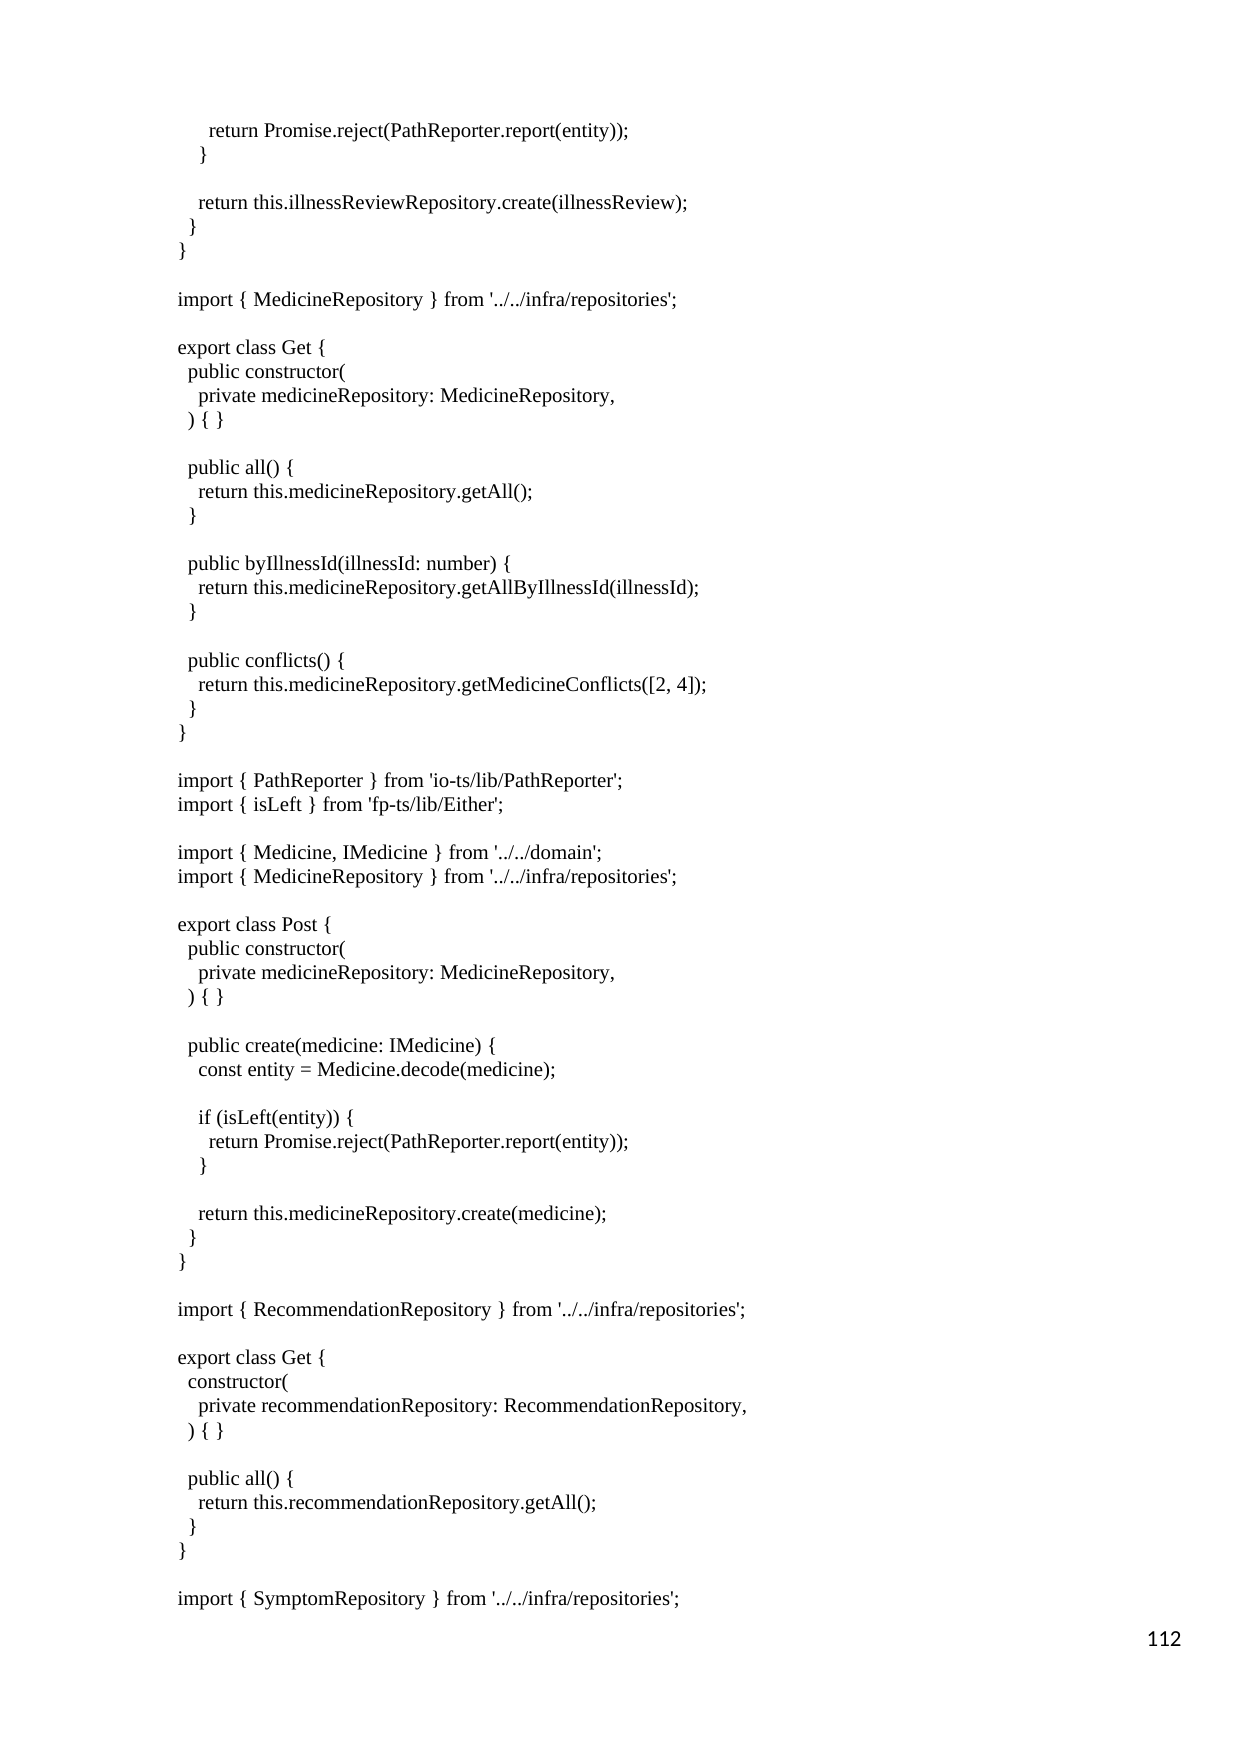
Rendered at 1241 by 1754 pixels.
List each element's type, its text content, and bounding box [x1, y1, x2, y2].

text public byIllnessId(illnessId: number) { [177, 551, 1181, 575]
text ) { } [177, 1417, 1181, 1442]
text } [177, 1249, 1181, 1273]
text public create(medicine: IMedicine) { [177, 1032, 1181, 1057]
text } [177, 142, 1181, 166]
text return this.medicineRepository.getMedicineConflicts([2, 4]); [177, 672, 1181, 696]
text } [177, 696, 1181, 720]
text ) { } [177, 984, 1181, 1008]
text public conflicts() { [177, 647, 1181, 672]
text } [177, 1225, 1181, 1249]
text import { MedicineRepository } from '../../infra/repositories'; [177, 287, 1181, 311]
text return this.recommendationRepository.getAll(); [177, 1490, 1181, 1514]
text public all() { [177, 455, 1181, 479]
text } [177, 1153, 1181, 1177]
text private medicineRepository: MedicineRepository, [177, 960, 1181, 984]
text public constructor( [177, 359, 1181, 383]
text if (isLeft(entity)) { [177, 1105, 1181, 1129]
text return Promise.reject(PathReporter.report(entity)); [177, 1129, 1181, 1153]
text export class Post { [177, 912, 1181, 936]
text public all() { [177, 1466, 1181, 1490]
text import { PathReporter } from 'io-ts/lib/PathReporter'; [177, 768, 1181, 792]
text return this.medicineRepository.getAllByIllnessId(illnessId); [177, 575, 1181, 599]
text } [177, 1514, 1181, 1538]
text export class Get { [177, 335, 1181, 359]
text import { SymptomRepository } from '../../infra/repositories'; [177, 1586, 1181, 1610]
text } [177, 238, 1181, 262]
text return Promise.reject(PathReporter.report(entity)); [177, 118, 1181, 142]
text } [177, 503, 1181, 527]
text } [177, 1538, 1181, 1562]
text return this.medicineRepository.create(medicine); [177, 1201, 1181, 1225]
text const entity = Medicine.decode(medicine); [177, 1057, 1181, 1081]
text } [177, 599, 1181, 623]
text public constructor( [177, 936, 1181, 960]
text return this.illnessReviewRepository.create(illnessReview); [177, 190, 1181, 214]
text import { Medicine, IMedicine } from '../../domain'; [177, 840, 1181, 864]
text private medicineRepository: MedicineRepository, [177, 383, 1181, 407]
text private recommendationRepository: RecommendationRepository, [177, 1393, 1181, 1417]
text import { RecommendationRepository } from '../../infra/repositories'; [177, 1297, 1181, 1321]
text constructor( [177, 1369, 1181, 1393]
text ) { } [177, 407, 1181, 431]
text export class Get { [177, 1345, 1181, 1369]
text } [177, 720, 1181, 744]
text } [177, 214, 1181, 238]
text import { isLeft } from 'fp-ts/lib/Either'; [177, 792, 1181, 816]
text return this.medicineRepository.getAll(); [177, 479, 1181, 503]
text import { MedicineRepository } from '../../infra/repositories'; [177, 864, 1181, 888]
